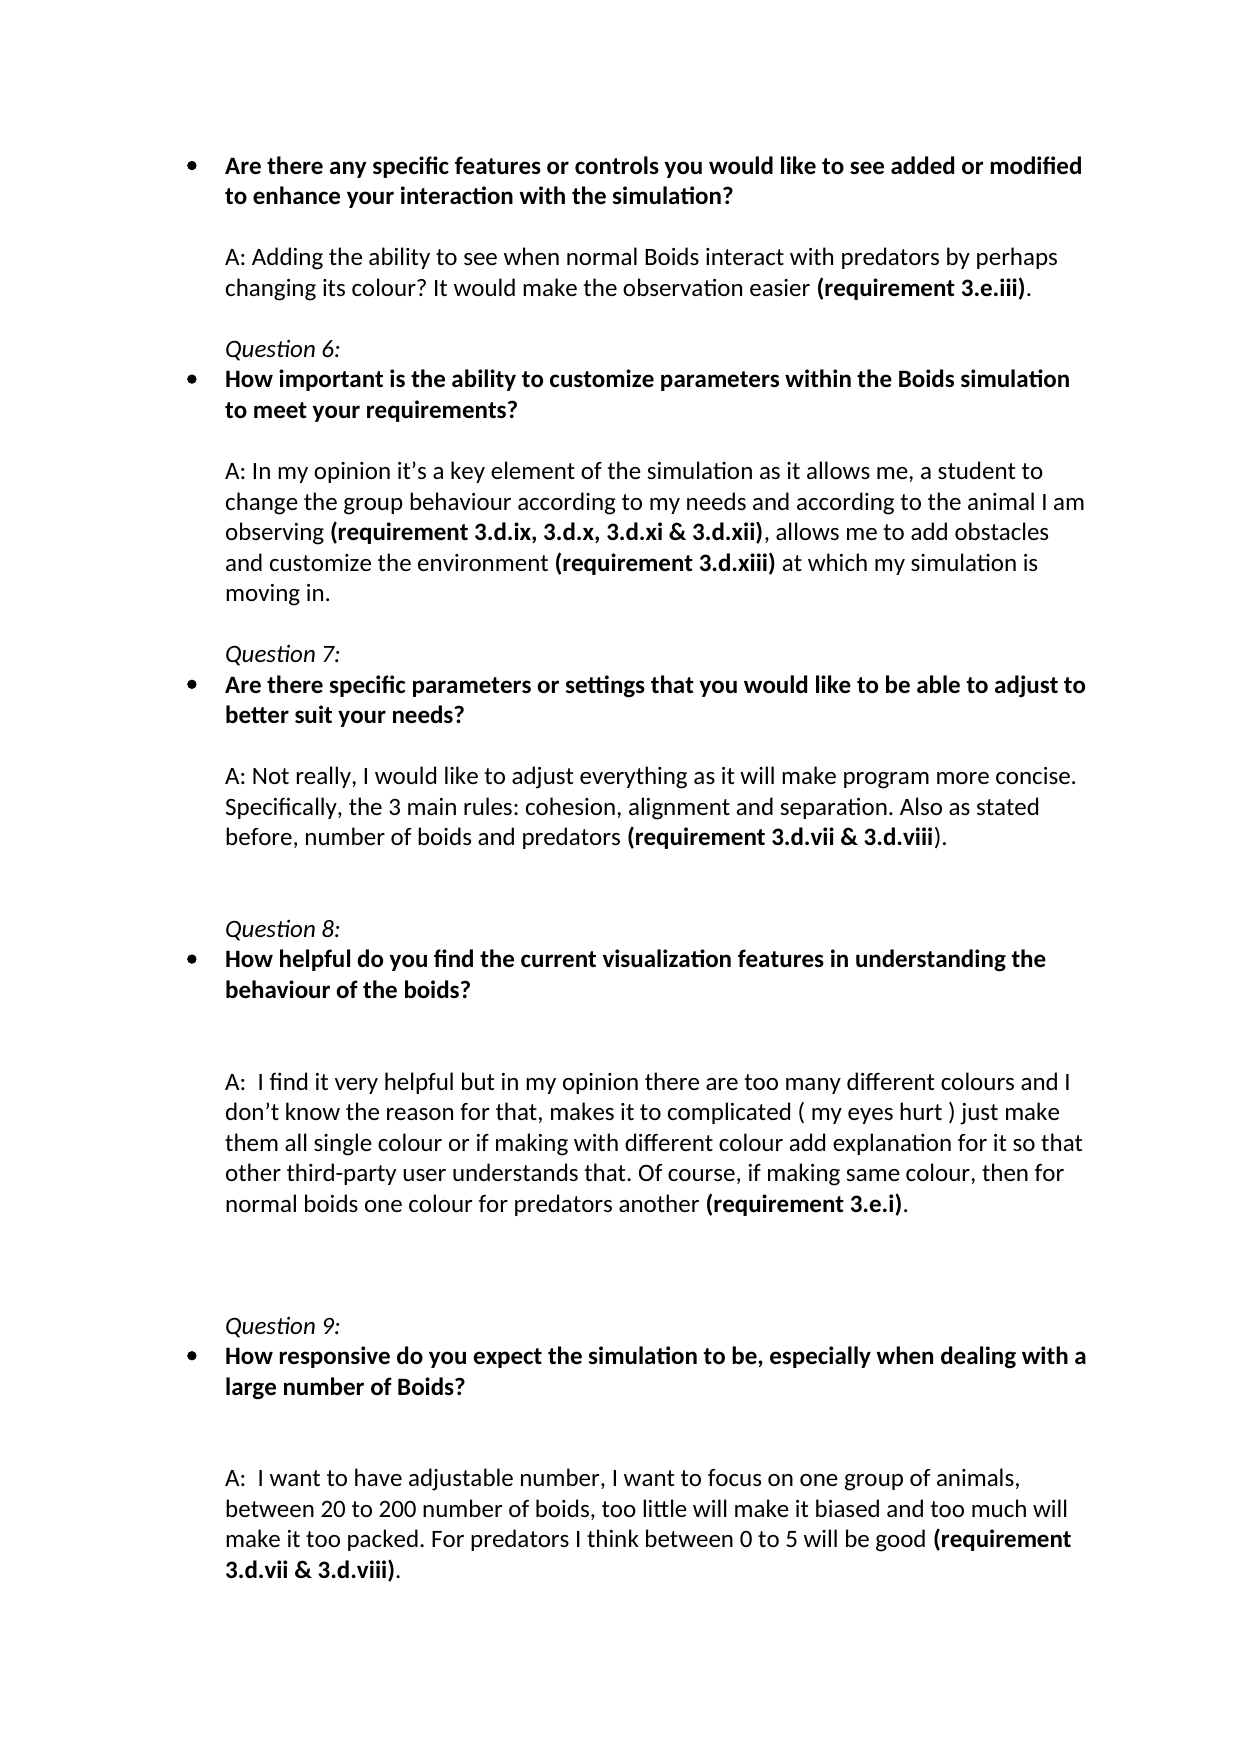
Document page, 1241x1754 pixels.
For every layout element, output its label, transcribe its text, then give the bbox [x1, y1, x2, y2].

list How important is the ability to customize parameters within the Boids simulation to meet your requirements? [187, 364, 1090, 425]
list How responsive do you expect the simulation to be, especially when dealing with a large number of Boids? [187, 1340, 1090, 1401]
text Question 6: [225, 333, 1090, 364]
text A: I find it very helpful but in my opinion there are too many different colours and I don’t know the reason for that, makes it to complicated ( my eyes hurt ) just make them all single colour or if making with different colour add explanation for it so that other third-party user understands that. Of course, if making same colour, then for normal boids one colour for predators another (requirement 3.e.i). [225, 1066, 1090, 1218]
text Question 7: [225, 638, 1090, 669]
text A: I want to have adjustable number, I want to focus on one group of animals, between 20 to 200 number of boids, too little will make it biased and too much will make it too packed. For predators I think between 0 to 5 will be good (requirement 3.d.vii & 3.d.viii). [225, 1462, 1090, 1584]
text A: In my opinion it’s a key element of the simulation as it allows me, a student to change the group behaviour according to my needs and according to the animal I am observing (requirement 3.d.ix, 3.d.x, 3.d.xi & 3.d.xii), allows me to add obstacles and customize the environment (requirement 3.d.xiii) at which my simulation is moving in. [225, 455, 1090, 608]
text Question 8: [225, 913, 1090, 943]
list Are there specific parameters or settings that you would like to be able to adjust to better suit your needs? [187, 669, 1090, 730]
text A: Adding the ability to see when normal Boids interact with predators by perhaps changing its colour? It would make the observation easier (requirement 3.e.iii). [225, 242, 1090, 303]
text Specifically, the 3 main rules: cohesion, alignment and separation. Also as stated before, number of boids and predators (requirement 3.d.vii & 3.d.viii). [225, 791, 1090, 852]
text A: Not really, I would like to adjust everything as it will make program more concise. [150, 760, 1090, 791]
list Are there any specific features or controls you would like to see added or modified to enhance your interaction with the simulation? [187, 150, 1090, 211]
text Question 9: [225, 1310, 1090, 1340]
list How helpful do you find the current visualization features in understanding the behaviour of the boids? [187, 943, 1090, 1004]
